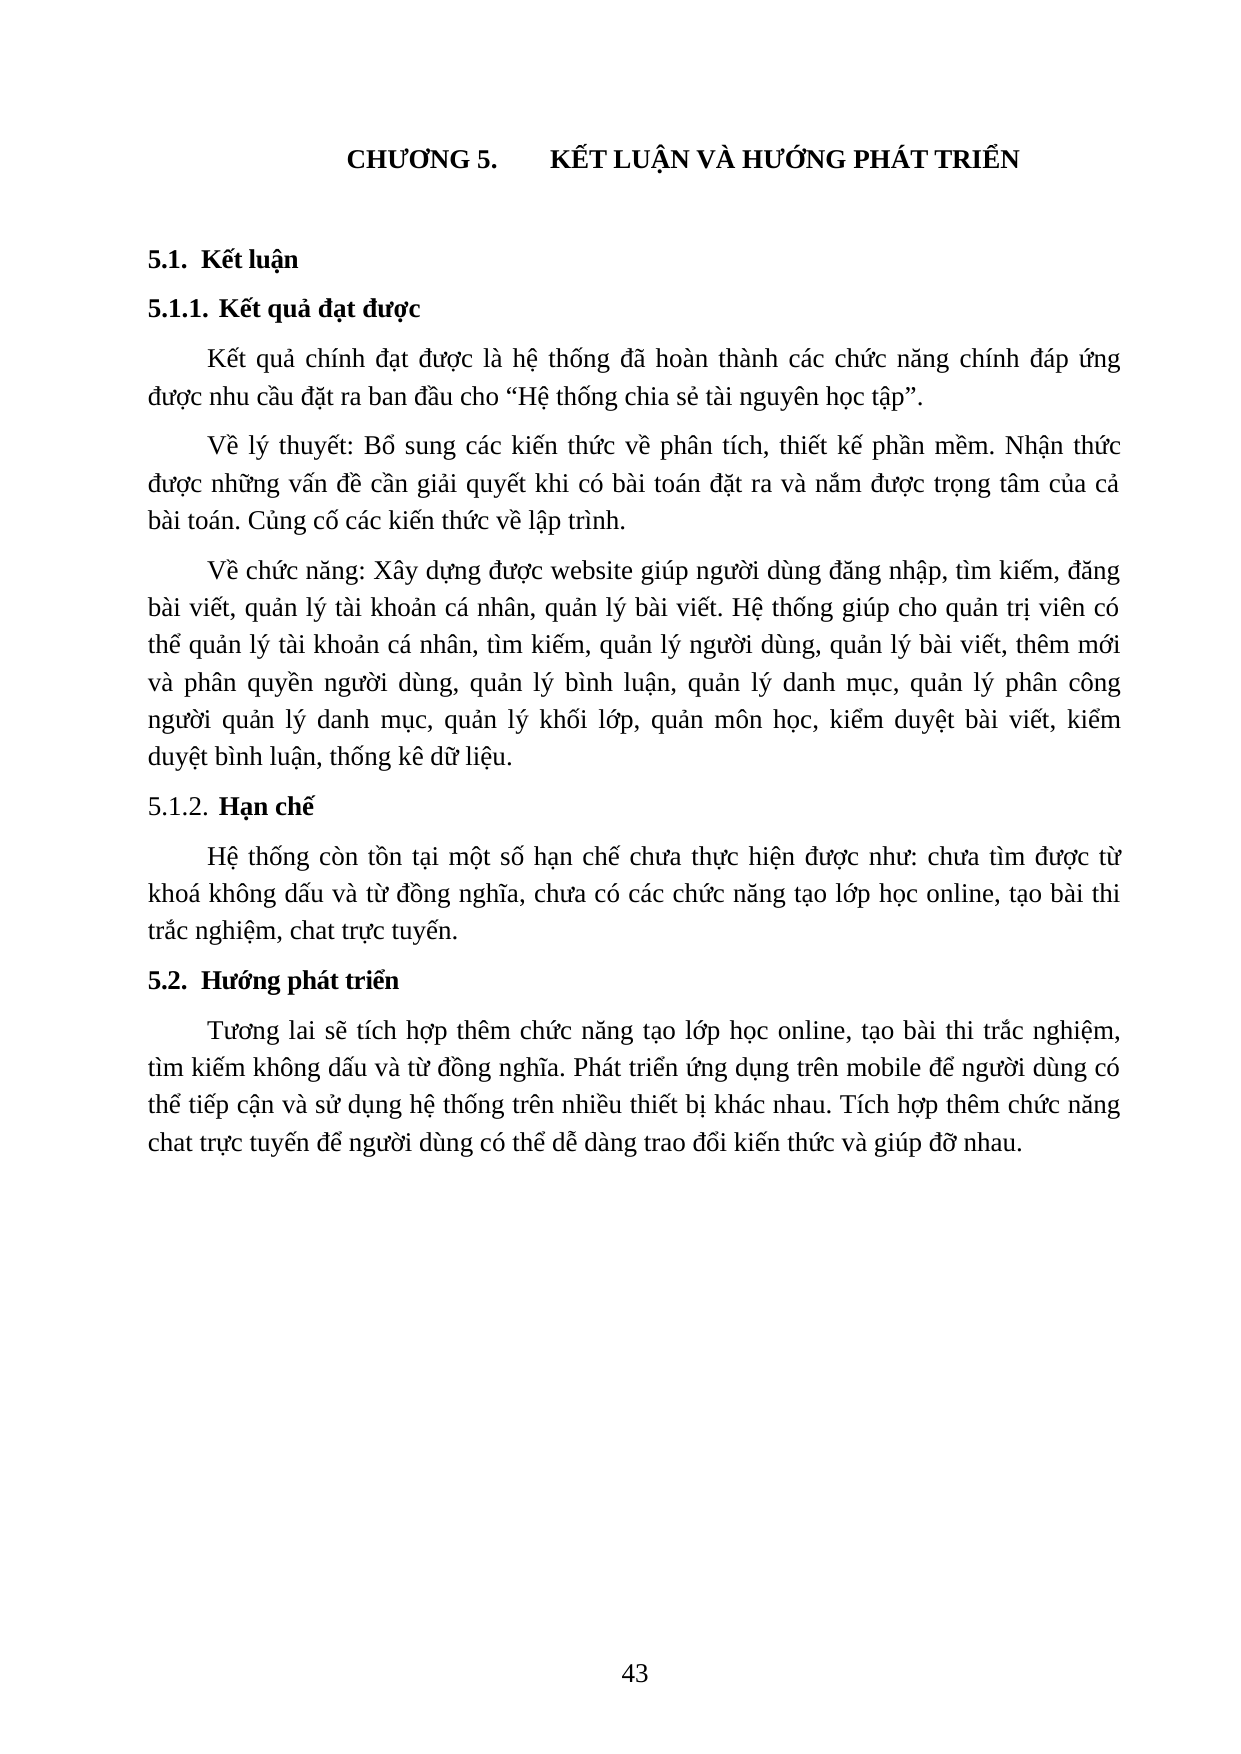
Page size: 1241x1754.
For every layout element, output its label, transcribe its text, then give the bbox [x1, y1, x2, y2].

subtitle Kết quả đạt được [148, 292, 1122, 324]
text Về chức năng: Xây dựng được website giúp người dùng đăng nhập, tìm kiếm, đăng bài viết, quản lý tài khoản cá nhân, quản lý bài viết. Hệ thống giúp cho quản trị viên có thể quản lý tài khoản cá nhân, tìm kiếm, quản lý người dùng, quản lý bài viết, thêm mới và phân quyền người dùng, quản lý bình luận, quản lý danh mục, quản lý phân công người quản lý danh mục, quản lý khối lớp, quản môn học, kiểm duyệt bài viết, kiểm duyệt bình luận, thống kê dữ liệu. [148, 554, 1122, 771]
text Hệ thống còn tồn tại một số hạn chế chưa thực hiện được như: chưa tìm được từ khoá không dấu và từ đồng nghĩa, chưa có các chức năng tạo lớp học online, tạo bài thi trắc nghiệm, chat trực tuyến. [148, 840, 1122, 946]
text Về lý thuyết: Bổ sung các kiến thức về phân tích, thiết kế phần mềm. Nhận thức được những vấn đề cần giải quyết khi có bài toán đặt ra và nắm được trọng tâm của cả bài toán. Củng cố các kiến thức về lập trình. [148, 429, 1122, 535]
text Tương lai sẽ tích hợp thêm chức năng tạo lớp học online, tạo bài thi trắc nghiệm, tìm kiếm không dấu và từ đồng nghĩa. Phát triển ứng dụng trên mobile để người dùng có thể tiếp cận và sử dụng hệ thống trên nhiều thiết bị khác nhau. Tích hợp thêm chức năng chat trực tuyến để người dùng có thể dễ dàng trao đổi kiến thức và giúp đỡ nhau. [148, 1014, 1122, 1157]
subtitle Hạn chế [148, 790, 1122, 821]
subtitle Kết luận [148, 243, 1122, 274]
text Kết quả chính đạt được là hệ thống đã hoàn thành các chức năng chính đáp ứng được nhu cầu đặt ra ban đầu cho “Hệ thống chia sẻ tài nguyên học tập”. [148, 342, 1122, 411]
subtitle Hướng phát triển [148, 964, 1122, 995]
subtitle KẾT LUẬN VÀ HƯỚNG PHÁT TRIỂN [244, 143, 1122, 174]
